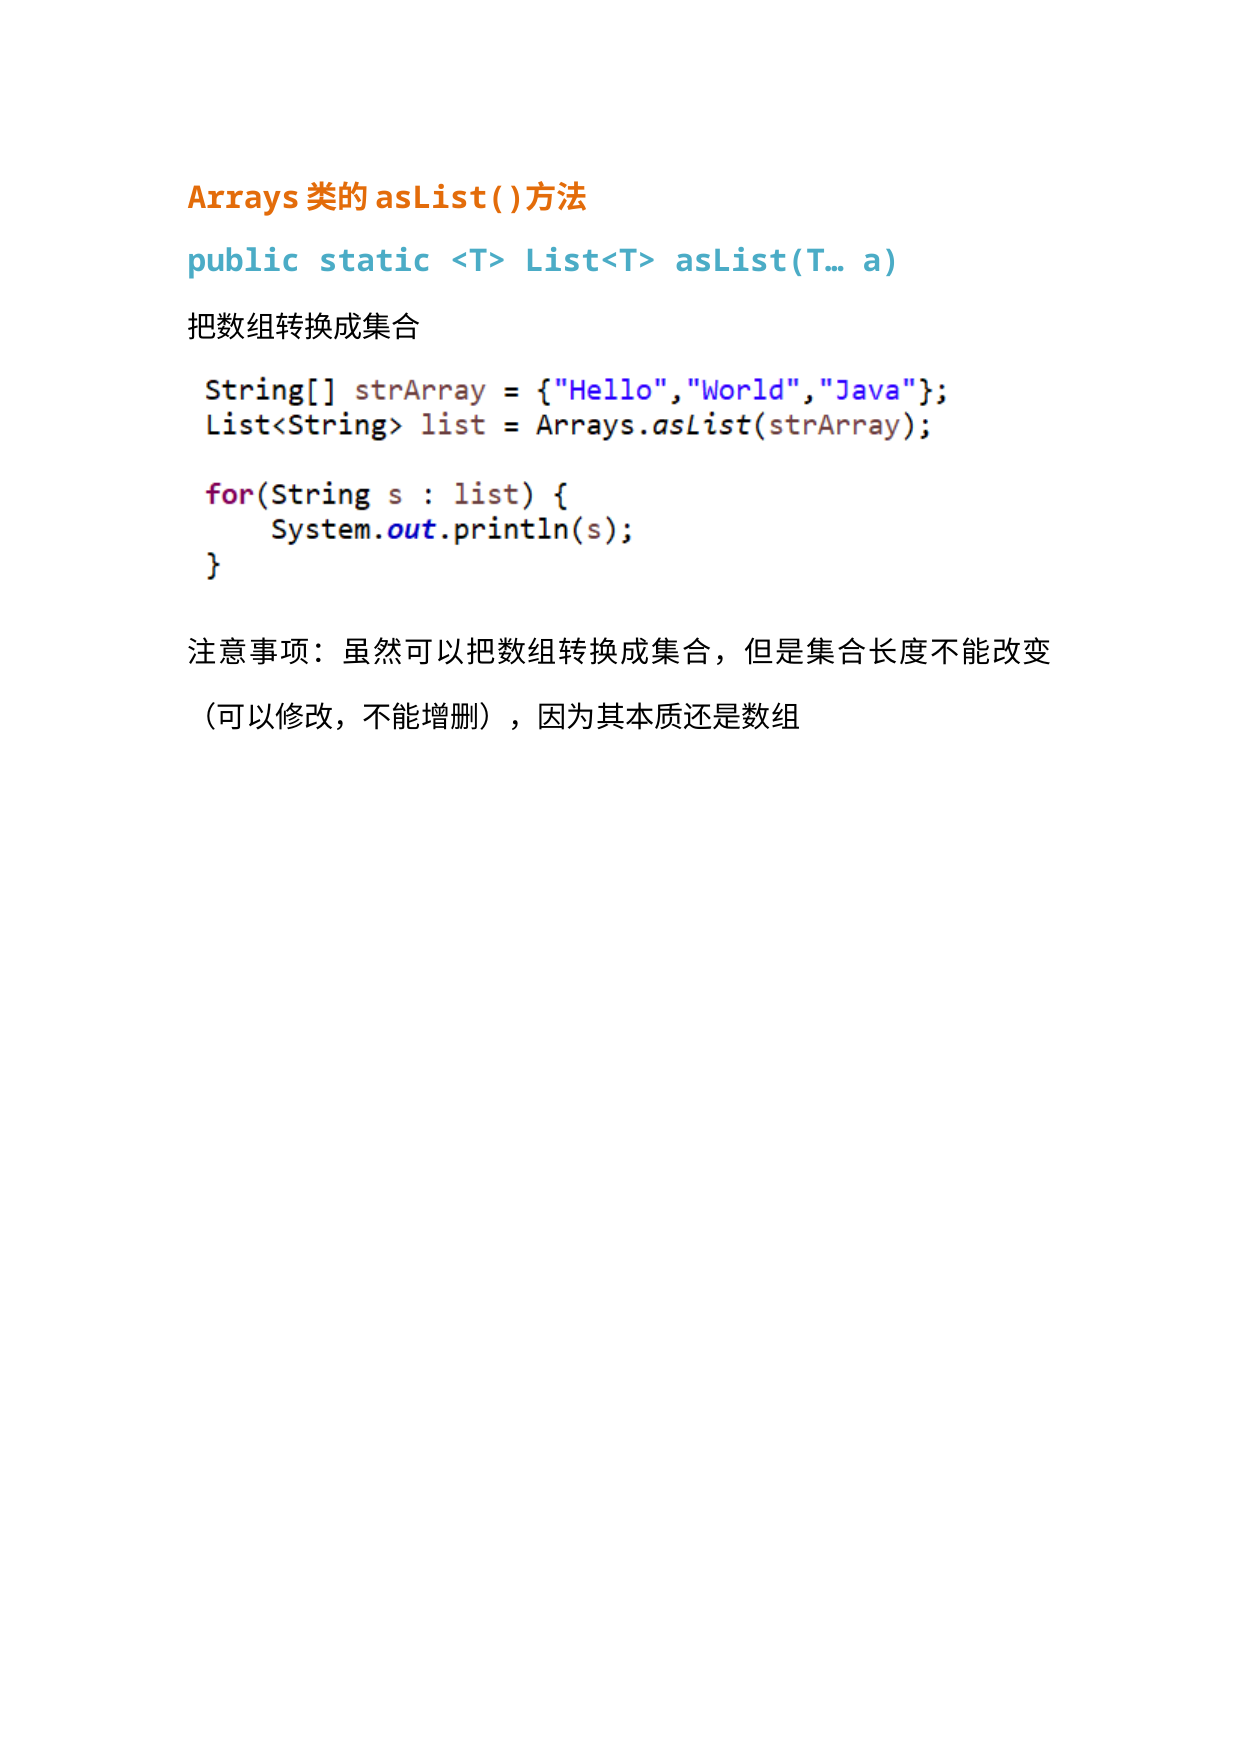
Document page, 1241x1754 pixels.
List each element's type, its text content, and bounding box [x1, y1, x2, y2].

text Arrays类的asList()方法 [187, 162, 1053, 227]
text 把数组转换成集合 [187, 292, 1053, 357]
text 注意事项：虽然可以把数组转换成集合，但是集合长度不能改变（可以修改，不能增删），因为其本质还是数组 [187, 617, 1053, 747]
picture [187, 357, 1053, 598]
text public static <T> List<T> asList(T… a) [187, 227, 1053, 292]
